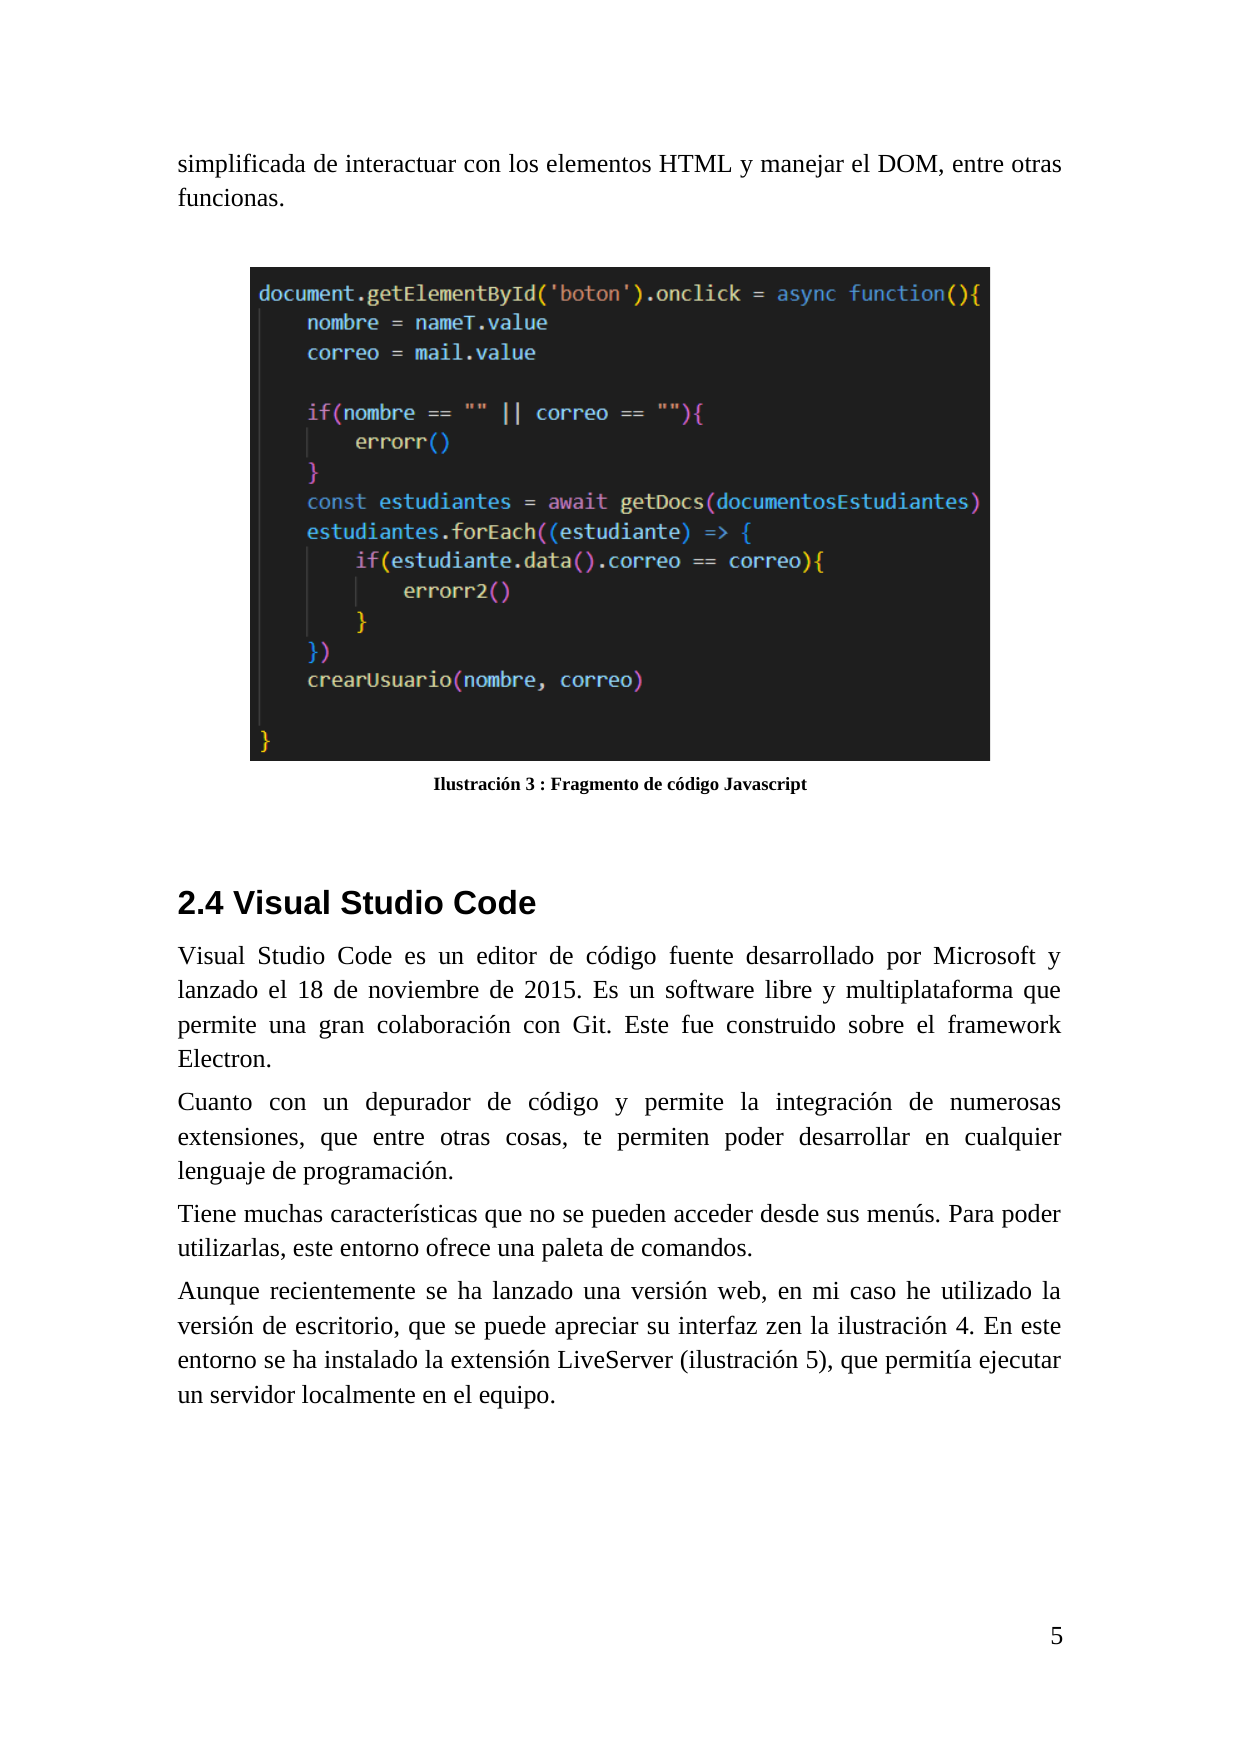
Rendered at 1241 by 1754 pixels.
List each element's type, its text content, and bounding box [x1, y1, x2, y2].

text Cuanto con un depurador de código y permite la integración de numerosas extensiones, que entre otras cosas, te permiten poder desarrollar en cualquier lenguaje de programación. [177, 1086, 1063, 1185]
text Ilustración 3 : Fragmento de código Javascript [177, 773, 1063, 794]
text Visual Studio Code es un editor de código fuente desarrollado por Microsoft y lanzado el 18 de noviembre de 2015. Es un software libre y multiplataforma que permite una gran colaboración con Git. Este fue construido sobre el framework Electron. [177, 940, 1063, 1073]
text Aunque recientemente se ha lanzado una versión web, en mi caso he utilizado la versión de escritorio, que se puede apreciar su interfaz zen la ilustración 4. En este entorno se ha instalado la extensión LiveServer (ilustración 5), que permitía ejecutar un servidor localmente en el equipo. [177, 1275, 1063, 1409]
subtitle 2.4 Visual Studio Code [177, 883, 1063, 922]
picture [250, 267, 991, 761]
text Tiene muchas características que no se pueden acceder desde sus menús. Para poder utilizarlas, este entorno ofrece una paleta de comandos. [177, 1198, 1063, 1262]
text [177, 148, 1063, 212]
